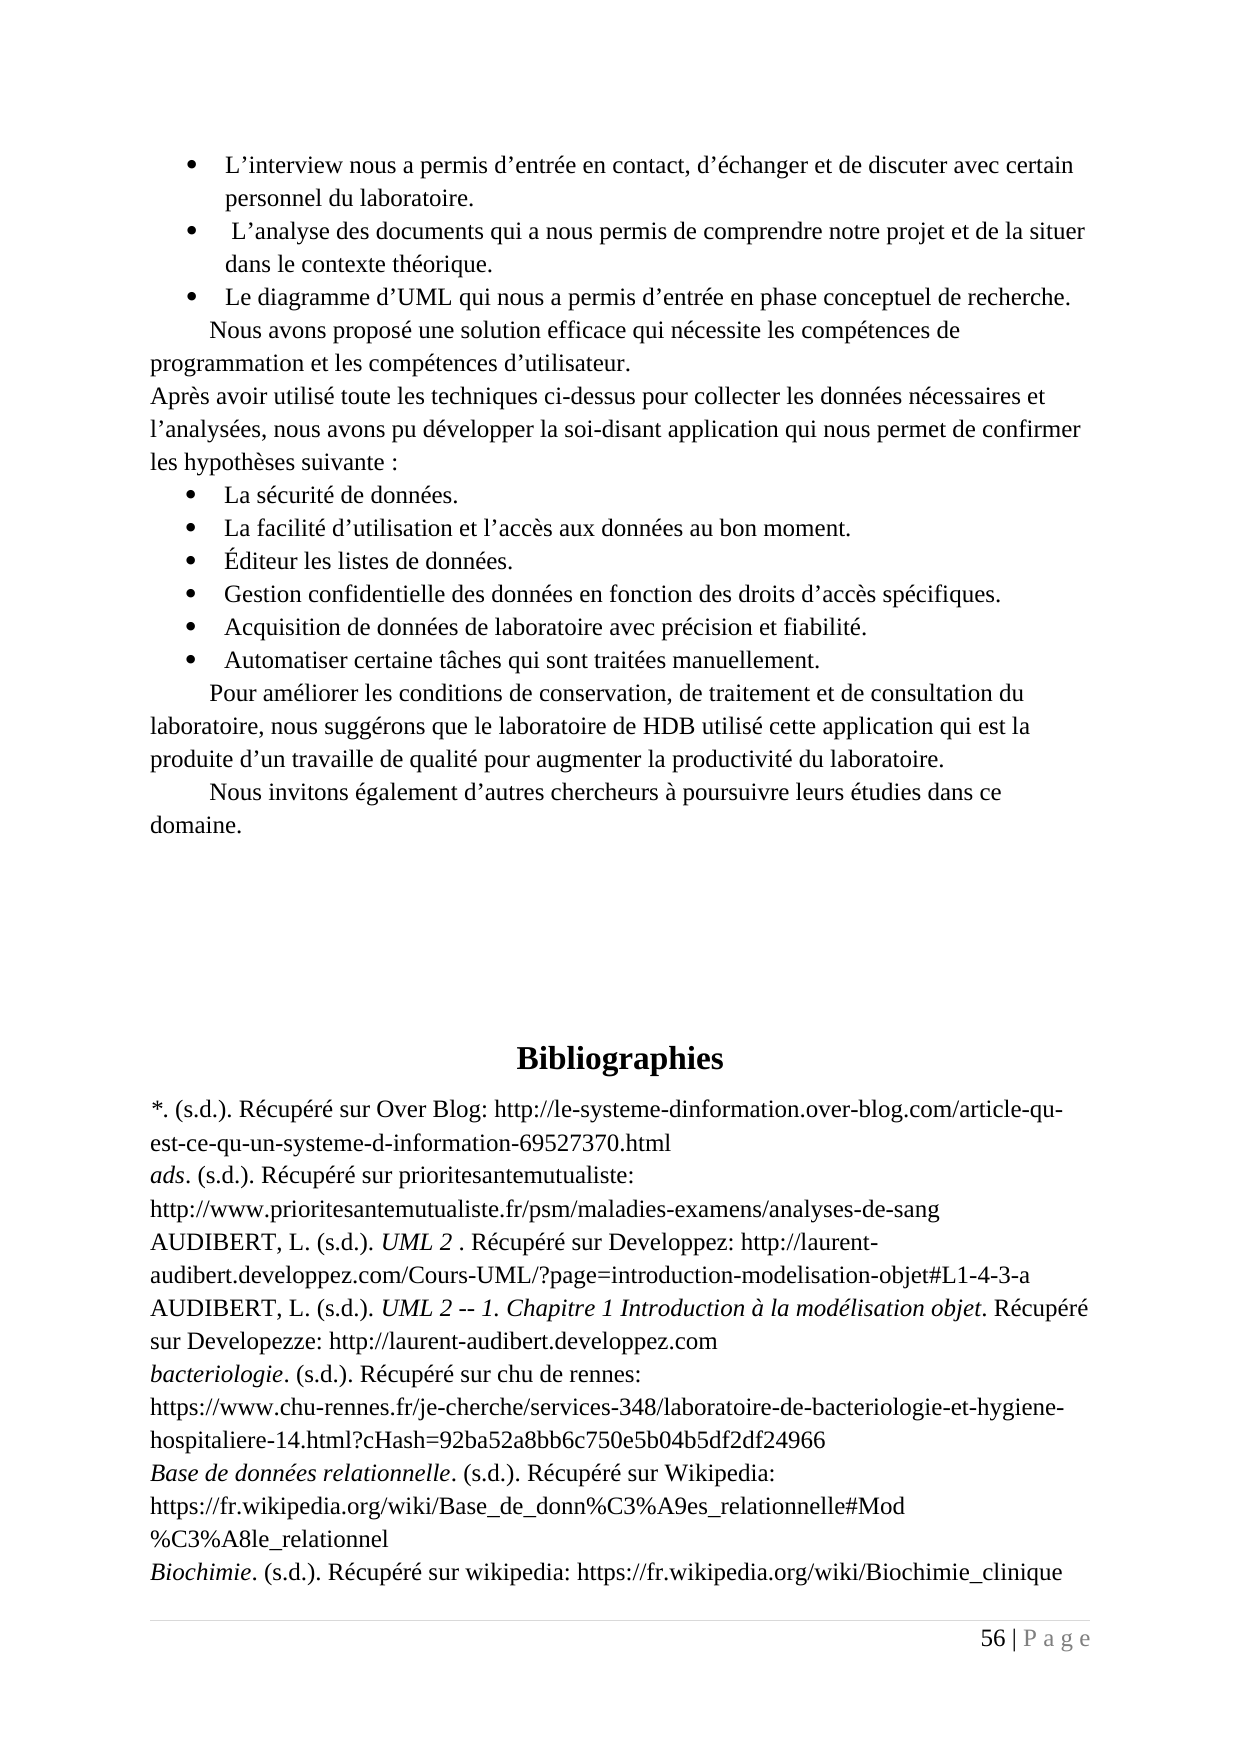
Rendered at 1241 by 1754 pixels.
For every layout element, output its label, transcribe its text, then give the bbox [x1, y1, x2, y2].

list L’analyse des documents qui a nous permis de comprendre notre projet et de la situer dans le contexte théorique. [187, 216, 1090, 278]
list La facilité d’utilisation et l’accès aux données au bon moment. [186, 513, 1090, 542]
text AUDIBERT, L. (s.d.). UML 2 . Récupéré sur Developpez: http://laurent-audibert.developpez.com/Cours-UML/?page=introduction-modelisation-objet#L1-4-3-a [150, 1227, 1090, 1288]
list Automatiser certaine tâches qui sont traitées manuellement. [186, 645, 1090, 674]
list Acquisition de données de laboratoire avec précision et fiabilité. [186, 612, 1090, 641]
text Pour améliorer les conditions de conservation, de traitement et de consultation du laboratoire, nous suggérons que le laboratoire de HDB utilisé cette application qui est la produite d’un travaille de qualité pour augmenter la productivité du laboratoire. [150, 678, 1090, 773]
text Nous avons proposé une solution efficace qui nécessite les compétences de programmation et les compétences d’utilisateur. [150, 315, 1090, 377]
list Éditeur les listes de données. [186, 546, 1090, 575]
list Gestion confidentielle des données en fonction des droits d’accès spécifiques. [186, 579, 1090, 608]
text AUDIBERT, L. (s.d.). UML 2 -- 1. Chapitre 1 Introduction à la modélisation objet. Récupéré sur Developezze: http://laurent-audibert.developpez.com [150, 1293, 1090, 1354]
list Le diagramme d’UML qui nous a permis d’entrée en phase conceptuel de recherche. [187, 282, 1090, 311]
text *. (s.d.). Récupéré sur Over Blog: http://le-systeme-dinformation.over-blog.com/article-qu-est-ce-qu-un-systeme-d-information-69527370.html [150, 1094, 1090, 1156]
text Après avoir utilisé toute les techniques ci-dessus pour collecter les données nécessaires et l’analysées, nous avons pu développer la soi-disant application qui nous permet de confirmer les hypothèses suivante : [150, 381, 1090, 476]
text Nous invitons également d’autres chercheurs à poursuivre leurs étudies dans ce domaine. [150, 777, 1090, 839]
text Base de données relationnelle. (s.d.). Récupéré sur Wikipedia: https://fr.wikipedia.org/wiki/Base_de_donn%C3%A9es_relationnelle#Mod%C3%A8le_relationnel [150, 1458, 1090, 1553]
list L’interview nous a permis d’entrée en contact, d’échanger et de discuter avec certain personnel du laboratoire. [187, 150, 1090, 212]
list La sécurité de données. [186, 480, 1090, 509]
text ads. (s.d.). Récupéré sur prioritesantemutualiste: http://www.prioritesantemutualiste.fr/psm/maladies-examens/analyses-de-sang [150, 1161, 1090, 1222]
text bacteriologie. (s.d.). Récupéré sur chu de rennes: https://www.chu-rennes.fr/je-cherche/services-348/laboratoire-de-bacteriologie-et-hygiene-hospitaliere-14.html?cHash=92ba52a8bb6c750e5b04b5df2df24966 [150, 1359, 1090, 1453]
text Biochimie. (s.d.). Récupéré sur wikipedia: https://fr.wikipedia.org/wiki/Biochimie_clinique [150, 1557, 1090, 1586]
text Bibliographies [150, 1038, 1090, 1076]
